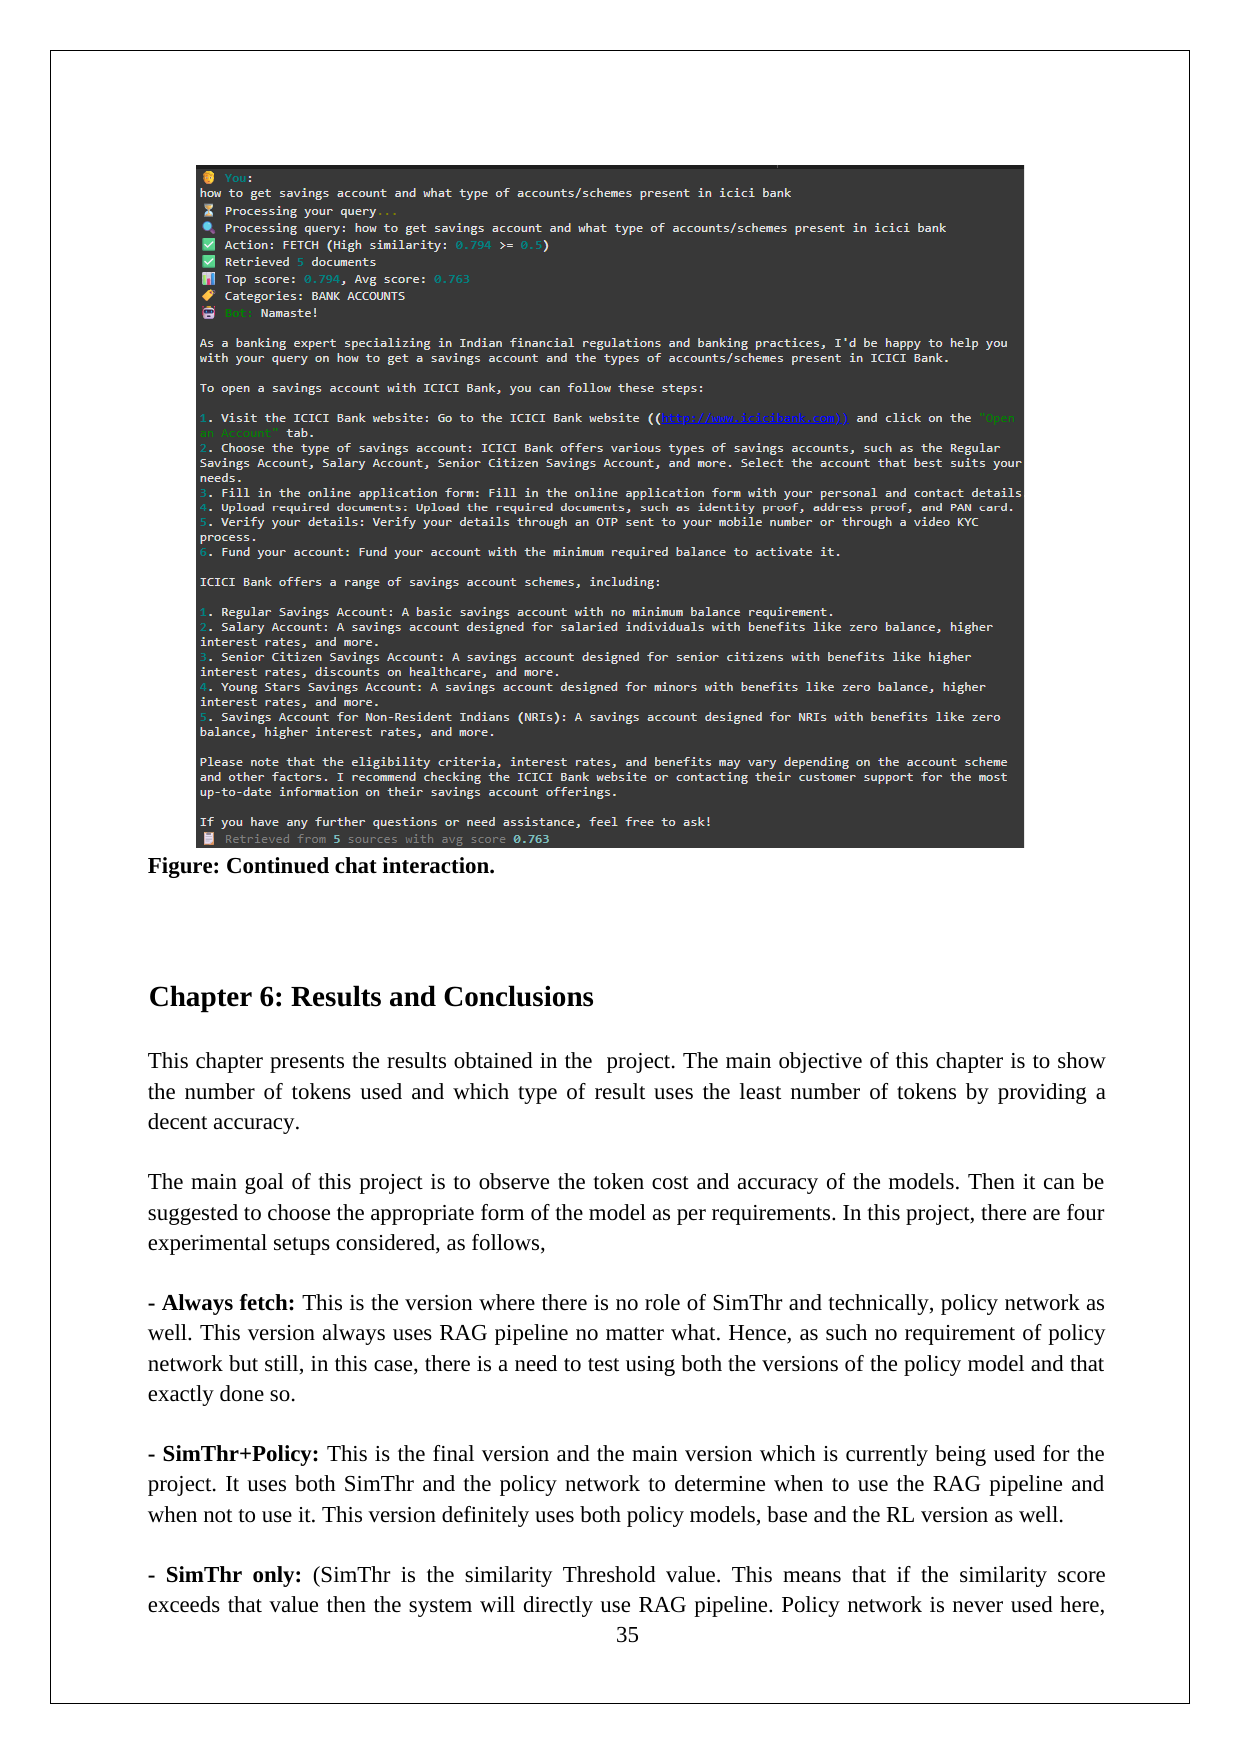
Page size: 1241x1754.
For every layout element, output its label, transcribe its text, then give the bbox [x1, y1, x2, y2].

text This chapter presents the results obtained in the project. The main objective of this chapter is to show the number of tokens used and which type of result uses the least number of tokens by providing a decent accuracy. [148, 1048, 1107, 1134]
picture [196, 165, 1025, 848]
text The main goal of this project is to observe the token cost and accuracy of the models. Then it can be suggested to choose the appropriate form of the model as per requirements. In this project, there are four experimental setups considered, as follows, [148, 1168, 1107, 1255]
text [148, 1561, 1107, 1618]
subtitle Chapter 6: Results and Conclusions [148, 979, 1107, 1012]
text - SimThr+Policy: This is the final version and the main version which is currently being used for the project. It uses both SimThr and the policy network to determine when to use the RAG pipeline and when not to use it. This version definitely uses both policy models, base and the RL version as well. [148, 1440, 1107, 1527]
text - Always fetch: This is the version where there is no role of SimThr and technically, policy network as well. This version always uses RAG pipeline no matter what. Hence, as such no requirement of policy network but still, in this case, there is a need to test using both the versions of the policy model and that exactly done so. [148, 1289, 1107, 1406]
